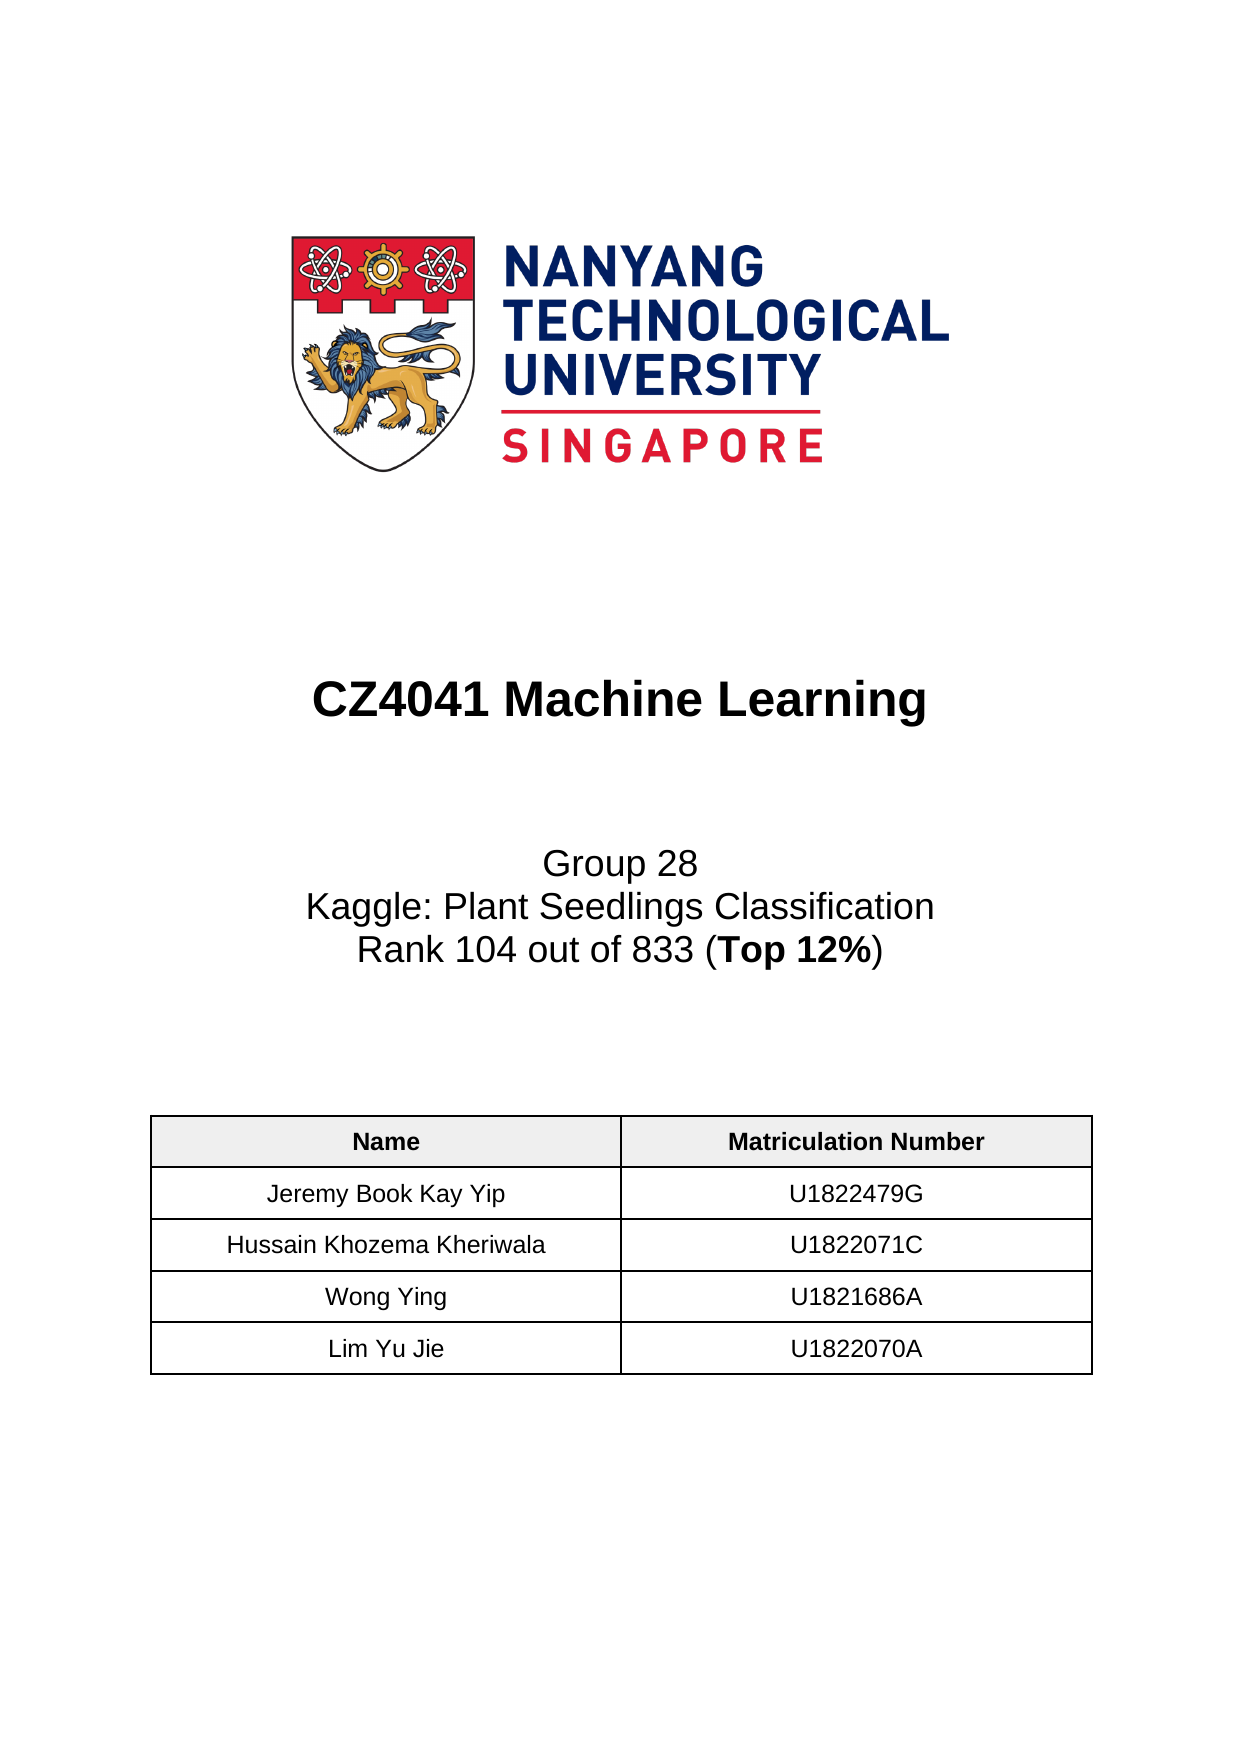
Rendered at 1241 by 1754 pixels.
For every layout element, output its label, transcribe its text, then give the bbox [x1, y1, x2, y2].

table_cell U1822479G [622, 1168, 1091, 1218]
table_header Name [152, 1117, 620, 1166]
table_cell U1822070A [622, 1323, 1091, 1373]
table_cell Lim Yu Jie [152, 1323, 620, 1373]
table_cell Jeremy Book Kay Yip [152, 1168, 620, 1218]
text Group 28 [150, 841, 1090, 884]
text CZ4041 Machine Learning [150, 669, 1090, 726]
table_cell Wong Ying [152, 1272, 620, 1321]
table_cell Hussain Khozema Kheriwala [152, 1220, 620, 1269]
table_cell U1821686A [622, 1272, 1091, 1321]
text Rank 104 out of 833 (Top 12%) [150, 928, 1090, 971]
text Kaggle: Plant Seedlings Classification [150, 884, 1090, 928]
table_cell U1822071C [622, 1220, 1091, 1269]
table_header Matriculation Number [622, 1117, 1091, 1166]
picture [193, 191, 1047, 513]
